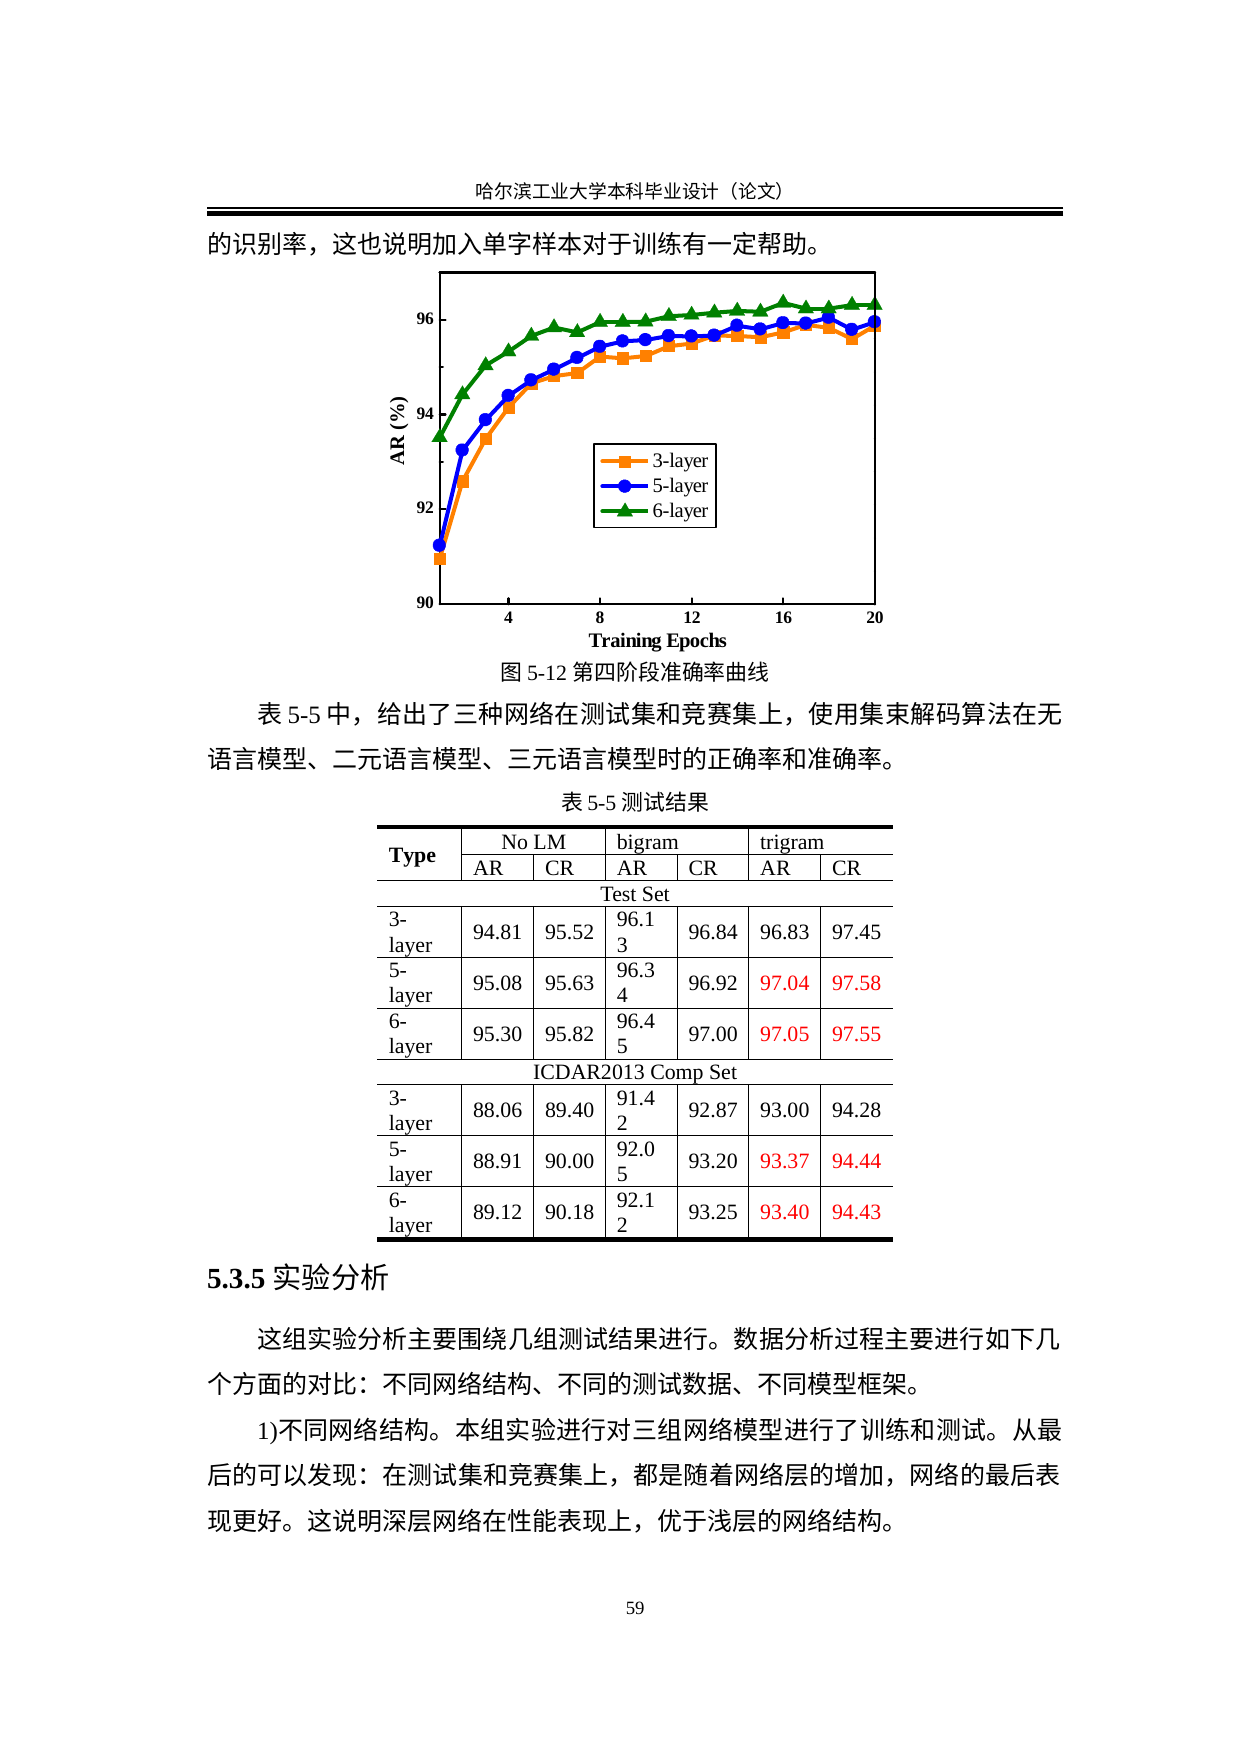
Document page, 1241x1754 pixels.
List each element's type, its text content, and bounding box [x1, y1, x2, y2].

table_cell 97.04 [749, 958, 820, 1008]
table_cell 93.40 [749, 1187, 820, 1237]
table_cell 92.05 [606, 1136, 677, 1186]
table_cell 95.52 [534, 907, 605, 957]
table_cell ICDAR2013 Comp Set [377, 1060, 892, 1084]
table_header bigram [606, 829, 748, 854]
text 这组实验分析主要围绕几组测试结果进行。数据分析过程主要进行如下几个方面的对比：不同网络结构、不同的测试数据、不同模型框架。 [207, 1320, 1063, 1401]
table_cell 6-layer [377, 1187, 461, 1237]
table_cell 3-layer [377, 1085, 461, 1135]
table_cell 97.55 [821, 1009, 892, 1059]
table_cell 5-layer [377, 958, 461, 1008]
text 图5-12 第四阶段准确率曲线 [207, 655, 1063, 686]
table_cell 93.37 [749, 1136, 820, 1186]
table_cell AR [462, 855, 533, 880]
table_cell 90.00 [534, 1136, 605, 1186]
table_cell 93.20 [678, 1136, 748, 1186]
table_cell 88.06 [462, 1085, 533, 1135]
table_cell 92.12 [606, 1187, 677, 1237]
table_cell CR [821, 855, 892, 880]
table_cell 96.83 [749, 907, 820, 957]
table_cell 93.00 [749, 1085, 820, 1135]
table_cell 94.44 [821, 1136, 892, 1186]
table_cell 88.91 [462, 1136, 533, 1186]
table_cell 96.13 [606, 907, 677, 957]
table_cell 89.12 [462, 1187, 533, 1237]
table_cell 94.28 [821, 1085, 892, 1135]
table_cell 89.40 [534, 1085, 605, 1135]
table_cell 95.08 [462, 958, 533, 1008]
table_cell 97.45 [821, 907, 892, 957]
table_cell 95.30 [462, 1009, 533, 1059]
table_cell 96.84 [678, 907, 748, 957]
table_cell CR [534, 855, 605, 880]
text 1)不同网络结构。本组实验进行对三组网络模型进行了训练和测试。从最后的可以发现：在测试集和竞赛集上，都是随着网络层的增加，网络的最后表现更好。这说明深层网络在性能表现上，优于浅层的网络结构。 [207, 1410, 1063, 1537]
table_header No LM [462, 829, 605, 854]
table_cell AR [606, 855, 677, 880]
table_cell 92.87 [678, 1085, 748, 1135]
table_cell 3-layer [377, 907, 461, 957]
table_cell 91.42 [606, 1085, 677, 1135]
table_cell 97.05 [749, 1009, 820, 1059]
table_cell 94.81 [462, 907, 533, 957]
table_cell 95.82 [534, 1009, 605, 1059]
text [207, 224, 1063, 261]
table_cell 97.00 [678, 1009, 748, 1059]
table_cell 96.45 [606, 1009, 677, 1059]
text 表5-5 测试结果 [207, 785, 1063, 817]
table_header Type [377, 829, 461, 880]
table_cell 90.18 [534, 1187, 605, 1237]
table_cell CR [678, 855, 748, 880]
table_cell 6-layer [377, 1009, 461, 1059]
table_cell 95.63 [534, 958, 605, 1008]
table_cell Test Set [377, 881, 892, 906]
table_cell 96.92 [678, 958, 748, 1008]
table_header trigram [749, 829, 892, 854]
text 表5-5中，给出了三种网络在测试集和竞赛集上，使用集束解码算法在无语言模型、二元语言模型、三元语言模型时的正确率和准确率。 [207, 694, 1063, 776]
table_cell AR [749, 855, 820, 880]
table_cell 94.43 [821, 1187, 892, 1237]
table_cell 96.34 [606, 958, 677, 1008]
table_cell 97.58 [821, 958, 892, 1008]
table_cell 5-layer [377, 1136, 461, 1186]
table_cell 93.25 [678, 1187, 748, 1237]
subtitle 实验分析 [207, 1254, 1063, 1297]
